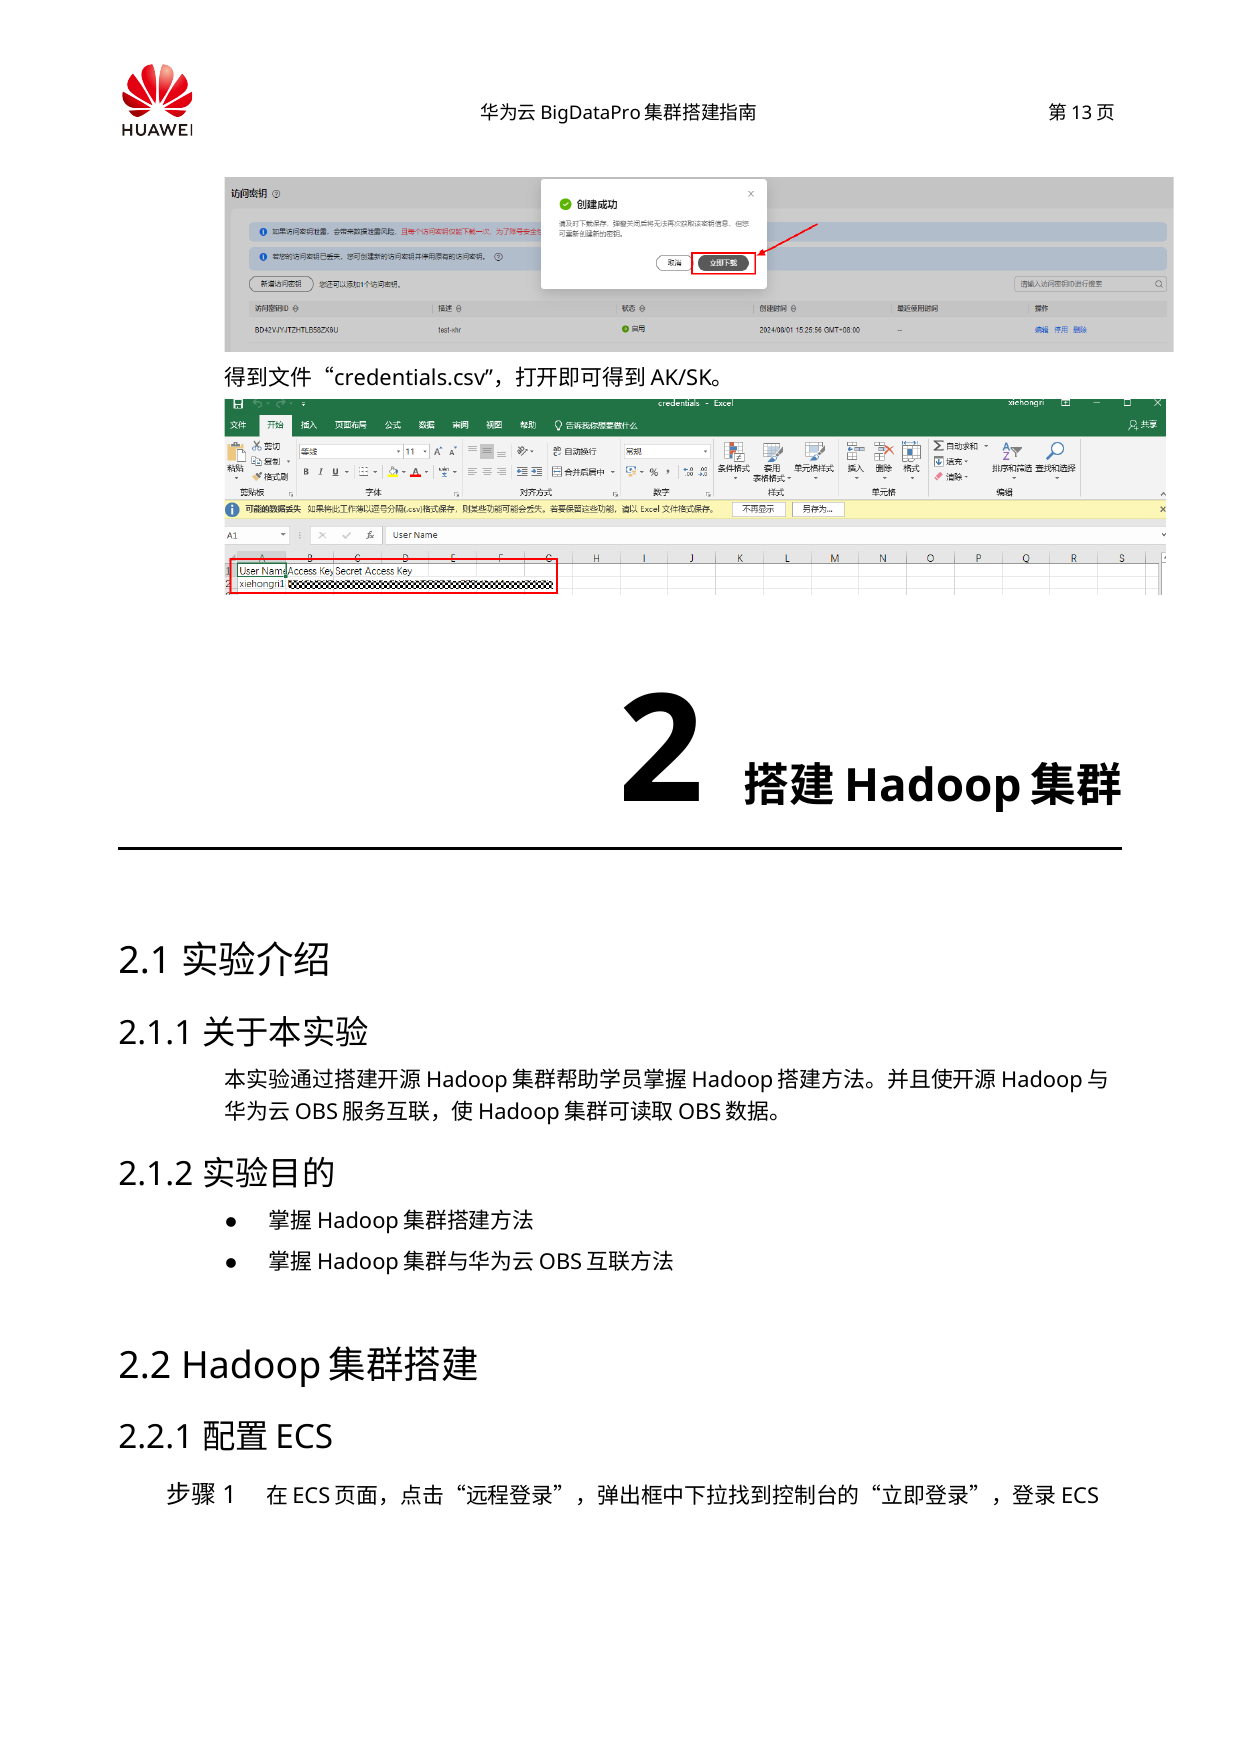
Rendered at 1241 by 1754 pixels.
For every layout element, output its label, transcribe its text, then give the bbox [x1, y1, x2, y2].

picture [224, 399, 1166, 595]
subtitle 实验目的 [118, 1147, 1122, 1195]
subtitle 配置ECS [118, 1410, 1122, 1458]
subtitle 关于本实验 [118, 1006, 1122, 1054]
picture [122, 64, 193, 136]
picture [224, 177, 1174, 352]
subtitle Hadoop集群搭建 [118, 1338, 1122, 1389]
text 掌握Hadoop集群与华为云OBS互联方法 [224, 1244, 1122, 1275]
subtitle 搭建Hadoop集群 [118, 641, 1122, 847]
subtitle 实验介绍 [118, 934, 1122, 985]
text 本实验通过搭建开源Hadoop集群帮助学员掌握Hadoop搭建方法。并且使开源Hadoop与华为云OBS服务互联，使Hadoop集群可读取OBS数据。 [224, 1062, 1122, 1126]
text 得到文件“credentials.csv”，打开即可得到AK/SK。 [224, 359, 1122, 391]
text 掌握Hadoop集群搭建方法 [224, 1203, 1122, 1235]
text 在ECS页面，点击“远程登录”，弹出框中下拉找到控制台的“立即登录”，登录ECS [236, 1475, 1122, 1511]
